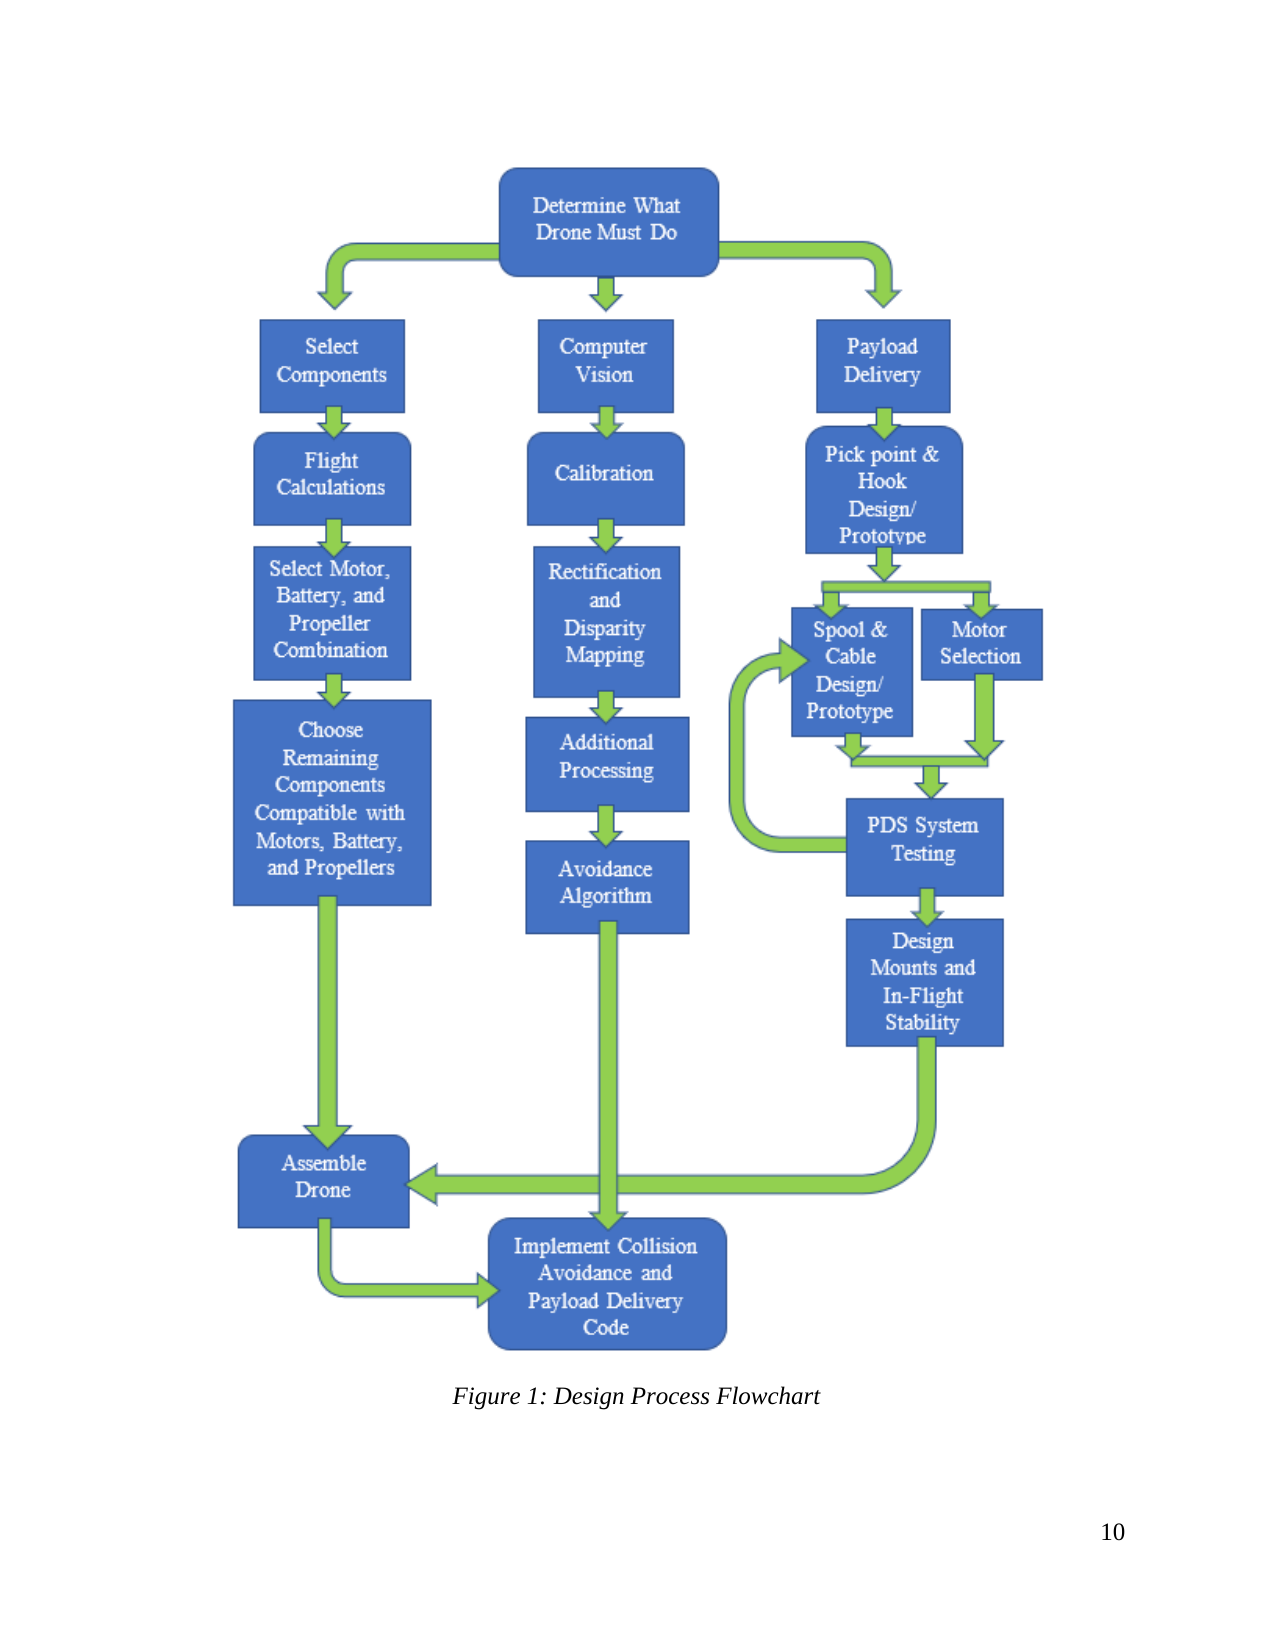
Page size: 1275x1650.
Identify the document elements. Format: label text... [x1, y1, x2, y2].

picture [188, 150, 1087, 1382]
text Figure 1: Design Process Flowchart [150, 1381, 1125, 1410]
